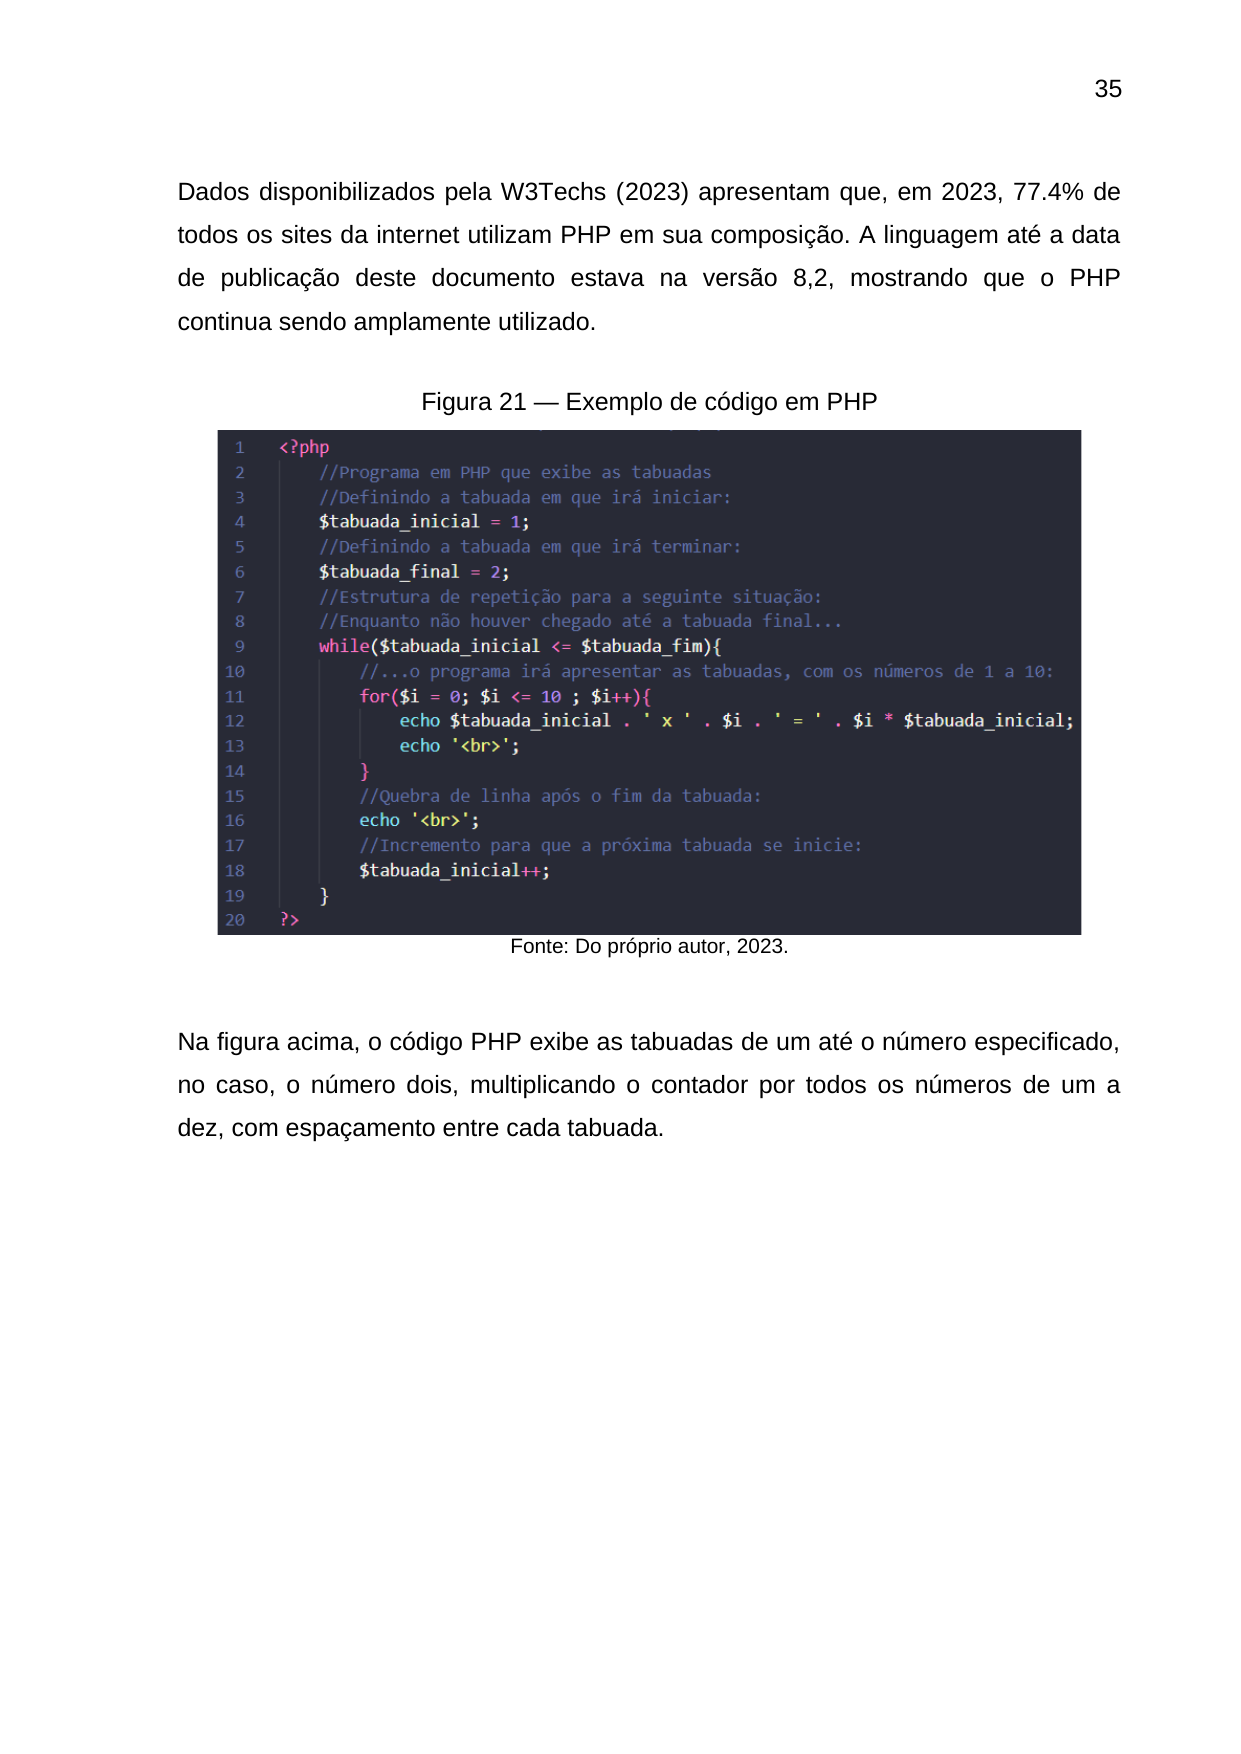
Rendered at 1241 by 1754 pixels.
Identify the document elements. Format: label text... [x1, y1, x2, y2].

picture [217, 430, 1082, 935]
text Figura 21 — Exemplo de código em PHP [177, 387, 1122, 416]
text Dados disponibilizados pela W3Techs (2023) apresentam que, em 2023, 77.4% de todos os sites da internet utilizam PHP em sua composição. A linguagem até a data de publicação deste documento estava na versão 8,2, mostrando que o PHP continua sendo amplamente utilizado. [177, 177, 1122, 335]
text Fonte: Do próprio autor, 2023. [177, 934, 1122, 958]
text Na figura acima, o código PHP exibe as tabuadas de um até o número especificado, no caso, o número dois, multiplicando o contador por todos os números de um a dez, com espaçamento entre cada tabuada. [177, 1026, 1122, 1141]
